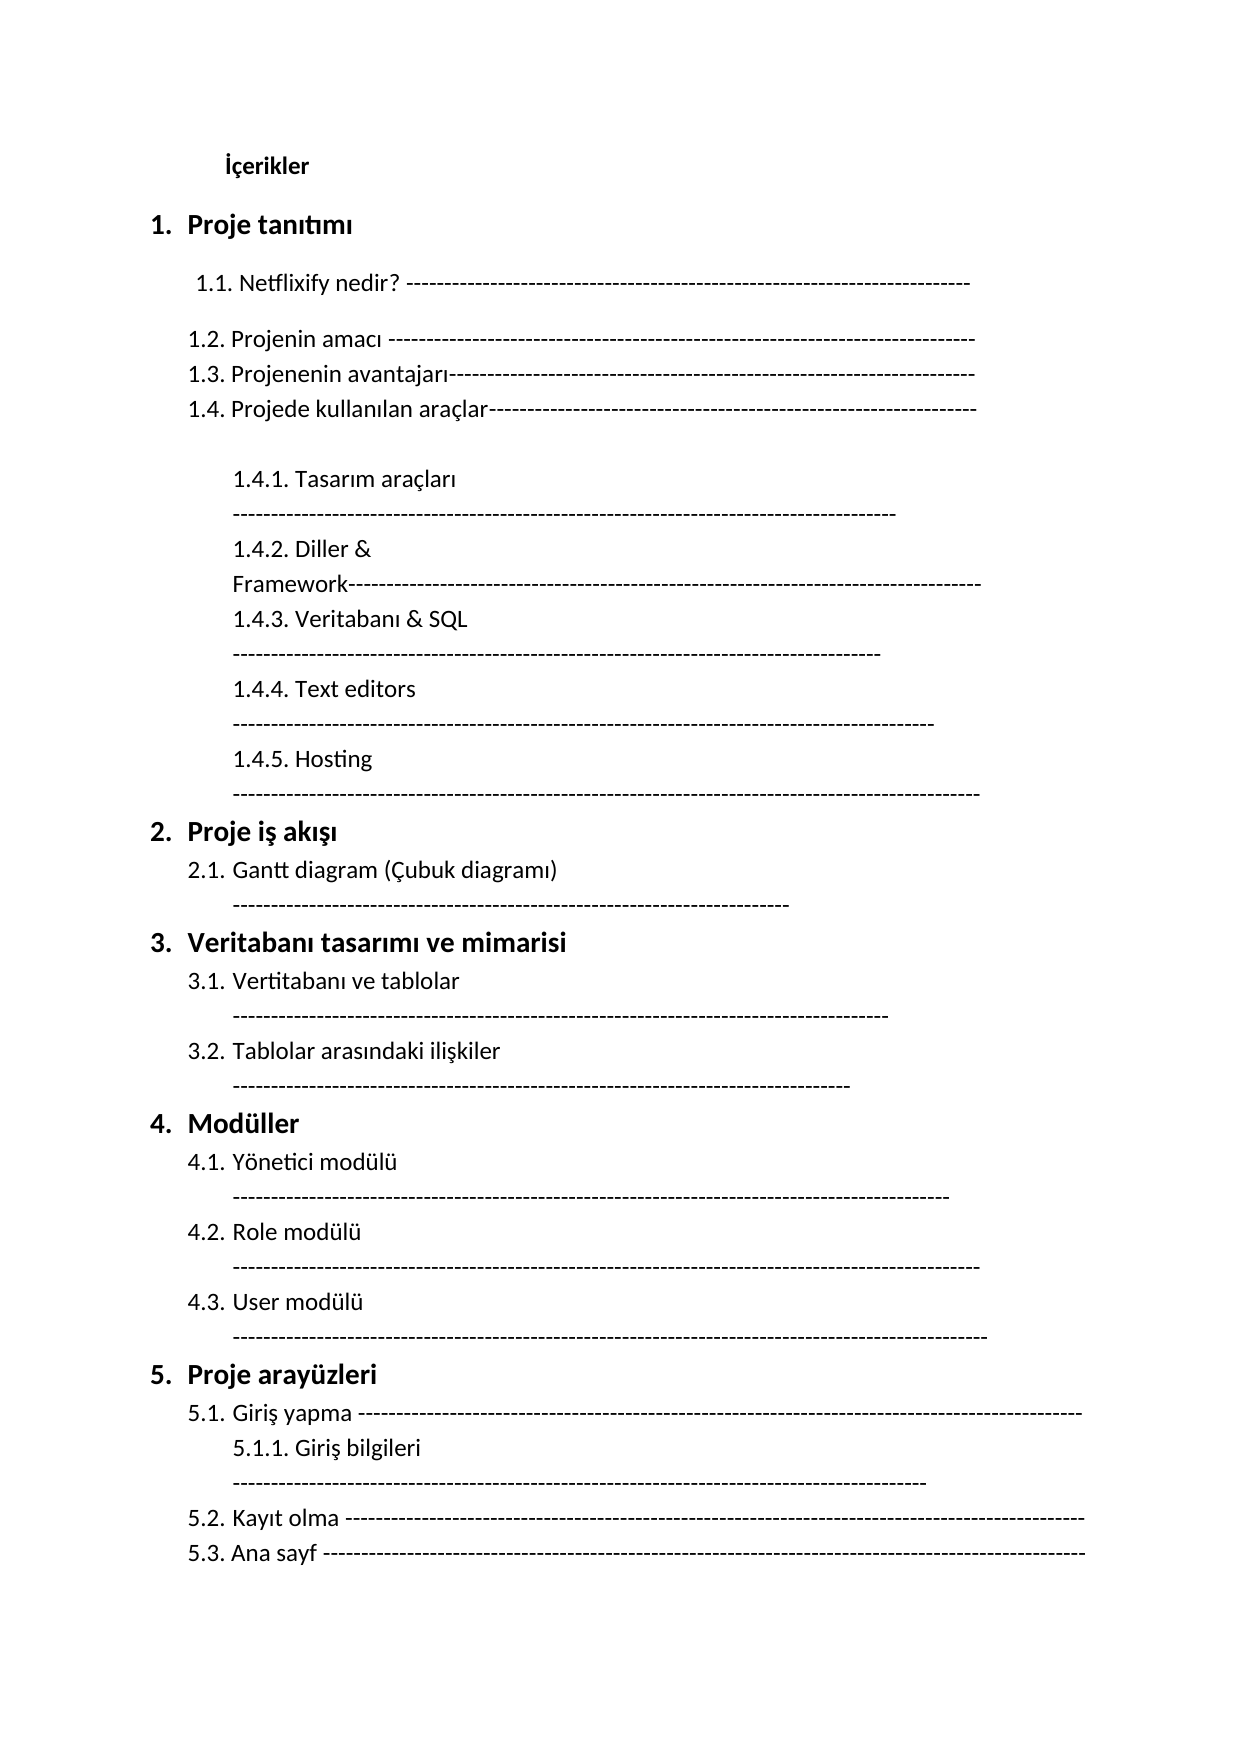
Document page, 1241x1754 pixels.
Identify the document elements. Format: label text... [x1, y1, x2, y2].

list 1.4. Projede kullanılan araçlar---------------------------------------------------------------- [187, 393, 1090, 424]
list 1.4.5. Hosting -------------------------------------------------------------------------------------------------- [232, 743, 1090, 809]
list 1.4.1. Tasarım araçları --------------------------------------------------------------------------------------- [232, 463, 1090, 529]
list Proje tanıtımı [150, 206, 1090, 241]
list Tablolar arasındaki ilişkiler --------------------------------------------------------------------------------- [187, 1035, 1090, 1101]
list 5.1.1. Giriş bilgileri ------------------------------------------------------------------------------------------- [232, 1432, 1090, 1498]
list Vertitabanı ve tablolar -------------------------------------------------------------------------------------- [187, 965, 1090, 1031]
list 1.2. Projenin amacı ----------------------------------------------------------------------------- [187, 323, 1090, 354]
list Giriş yapma ----------------------------------------------------------------------------------------------- [187, 1397, 1090, 1428]
list 1.4.3. Veritabanı & SQL ------------------------------------------------------------------------------------- [232, 603, 1090, 669]
list Gantt diagram (Çubuk diagramı) ------------------------------------------------------------------------- [187, 854, 1090, 920]
list Modüller [150, 1105, 1090, 1141]
list 5.3. Ana sayf ---------------------------------------------------------------------------------------------------- [187, 1537, 1090, 1568]
list 1.4.2. Diller & Framework----------------------------------------------------------------------------------- [232, 533, 1090, 599]
list 1.3. Projenenin avantajarı--------------------------------------------------------------------- [187, 358, 1090, 389]
text İçerikler [150, 150, 1090, 181]
list 1.4.4. Text editors -------------------------------------------------------------------------------------------- [232, 673, 1090, 739]
list Proje iş akışı [150, 813, 1090, 849]
list Yönetici modülü ---------------------------------------------------------------------------------------------- [187, 1146, 1090, 1212]
text 1.1. Netflixify nedir? -------------------------------------------------------------------------- [150, 268, 1090, 298]
list Role modülü -------------------------------------------------------------------------------------------------- [187, 1216, 1090, 1282]
list Proje arayüzleri [150, 1356, 1090, 1392]
list User modülü --------------------------------------------------------------------------------------------------- [187, 1286, 1090, 1352]
list Veritabanı tasarımı ve mimarisi [150, 924, 1090, 960]
list Kayıt olma ------------------------------------------------------------------------------------------------- [187, 1502, 1090, 1533]
